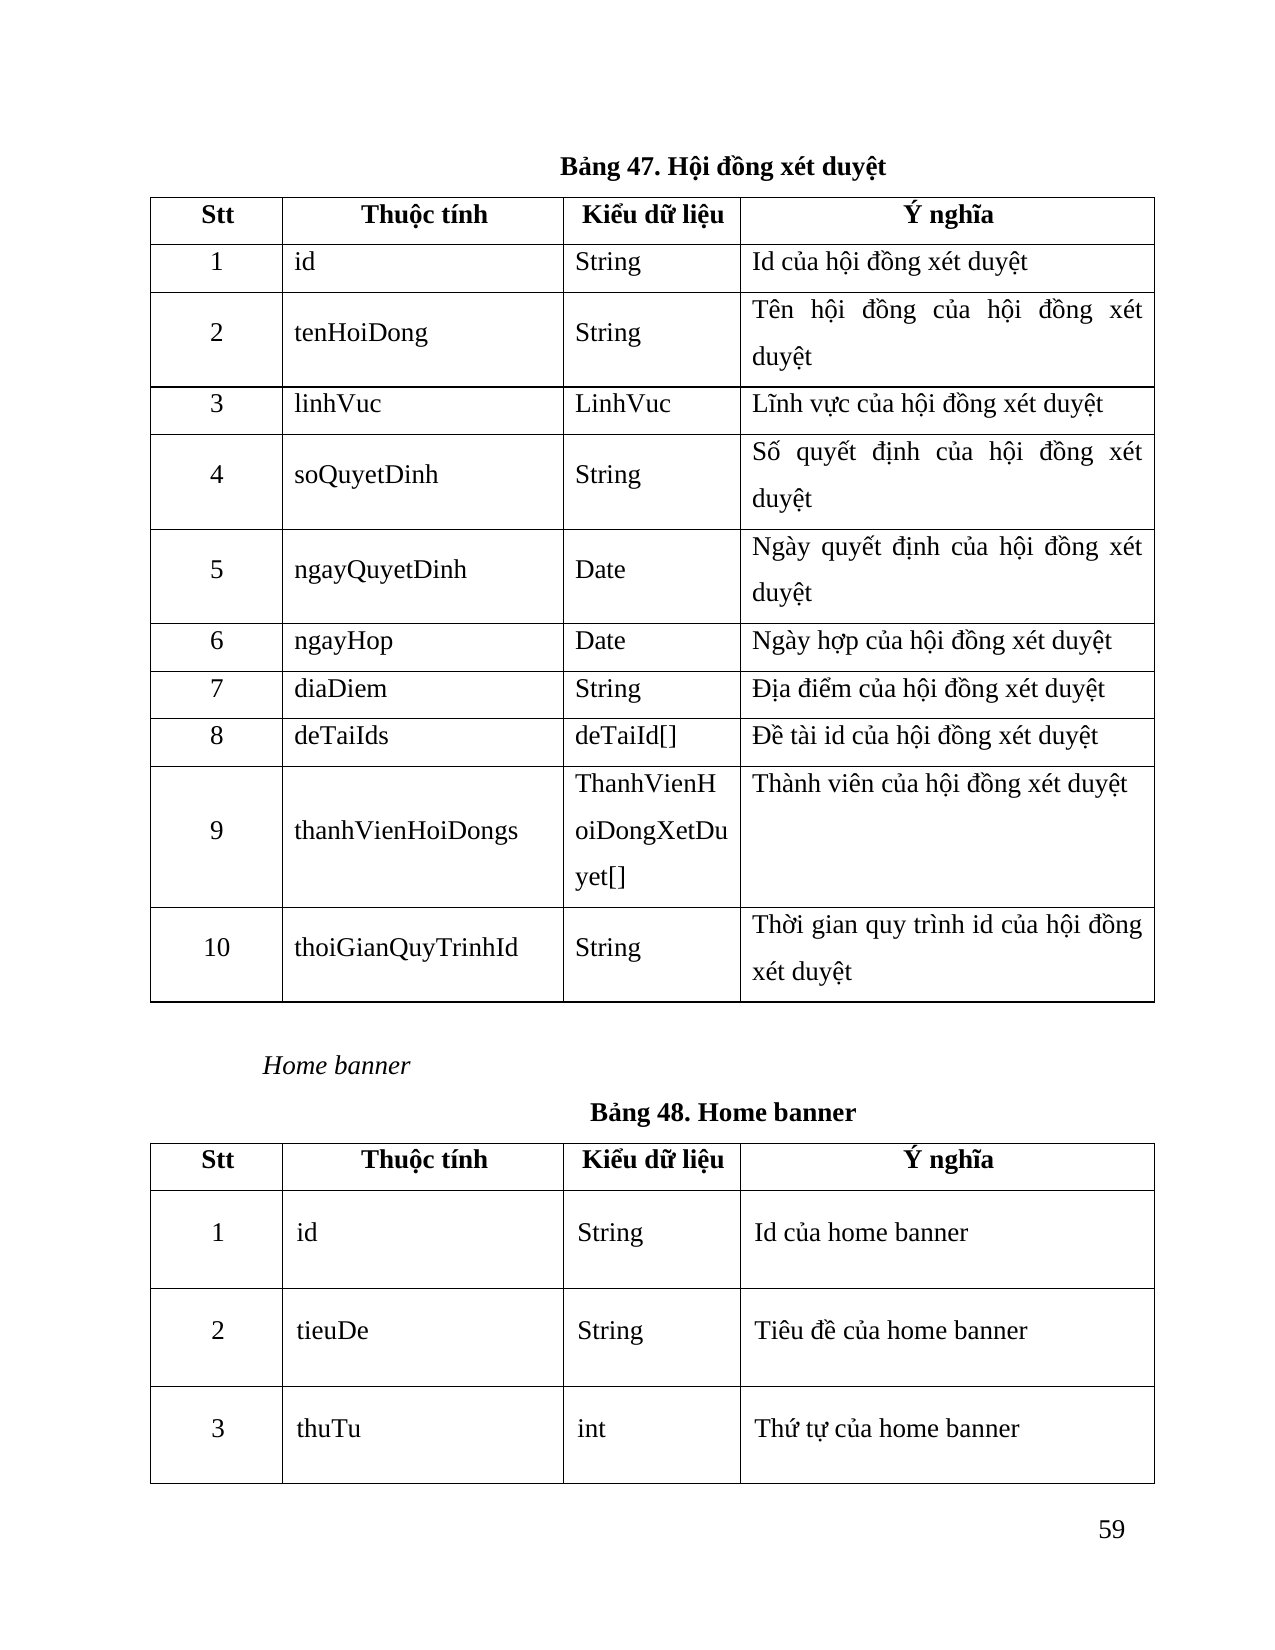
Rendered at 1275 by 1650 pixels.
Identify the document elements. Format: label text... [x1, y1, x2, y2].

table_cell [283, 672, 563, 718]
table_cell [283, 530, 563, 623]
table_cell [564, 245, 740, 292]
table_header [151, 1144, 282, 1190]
text Home banner [375, 1096, 1125, 1127]
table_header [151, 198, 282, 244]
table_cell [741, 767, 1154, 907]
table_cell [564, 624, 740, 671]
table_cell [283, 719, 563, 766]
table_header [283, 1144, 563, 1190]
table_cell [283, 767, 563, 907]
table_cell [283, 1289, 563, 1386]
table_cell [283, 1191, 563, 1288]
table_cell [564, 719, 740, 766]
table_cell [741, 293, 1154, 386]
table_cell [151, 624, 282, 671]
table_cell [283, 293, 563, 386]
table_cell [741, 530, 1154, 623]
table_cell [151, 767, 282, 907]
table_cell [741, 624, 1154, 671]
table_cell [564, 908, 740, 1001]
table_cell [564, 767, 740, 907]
text Home banner [262, 1049, 1125, 1080]
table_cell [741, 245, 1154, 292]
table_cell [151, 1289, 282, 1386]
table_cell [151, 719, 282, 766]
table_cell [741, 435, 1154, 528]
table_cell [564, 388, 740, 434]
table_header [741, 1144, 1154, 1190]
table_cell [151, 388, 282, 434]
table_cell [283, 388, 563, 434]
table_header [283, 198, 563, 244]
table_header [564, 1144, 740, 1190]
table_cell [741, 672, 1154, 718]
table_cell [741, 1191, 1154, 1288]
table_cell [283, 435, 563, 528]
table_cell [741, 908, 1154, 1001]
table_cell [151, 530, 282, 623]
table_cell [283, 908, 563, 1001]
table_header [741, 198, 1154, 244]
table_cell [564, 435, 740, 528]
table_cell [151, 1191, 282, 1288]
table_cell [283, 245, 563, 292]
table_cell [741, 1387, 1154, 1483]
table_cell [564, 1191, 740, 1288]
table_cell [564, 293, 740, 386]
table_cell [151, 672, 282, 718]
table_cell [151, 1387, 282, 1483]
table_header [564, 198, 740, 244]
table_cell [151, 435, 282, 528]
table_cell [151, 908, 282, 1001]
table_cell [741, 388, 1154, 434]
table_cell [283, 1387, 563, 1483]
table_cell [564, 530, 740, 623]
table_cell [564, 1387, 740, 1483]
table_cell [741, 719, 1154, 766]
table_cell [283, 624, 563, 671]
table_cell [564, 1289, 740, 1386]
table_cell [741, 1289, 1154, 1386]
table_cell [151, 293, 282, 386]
text Hội đồng xét duyệt [375, 150, 1125, 181]
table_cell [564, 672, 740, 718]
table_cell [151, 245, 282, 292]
